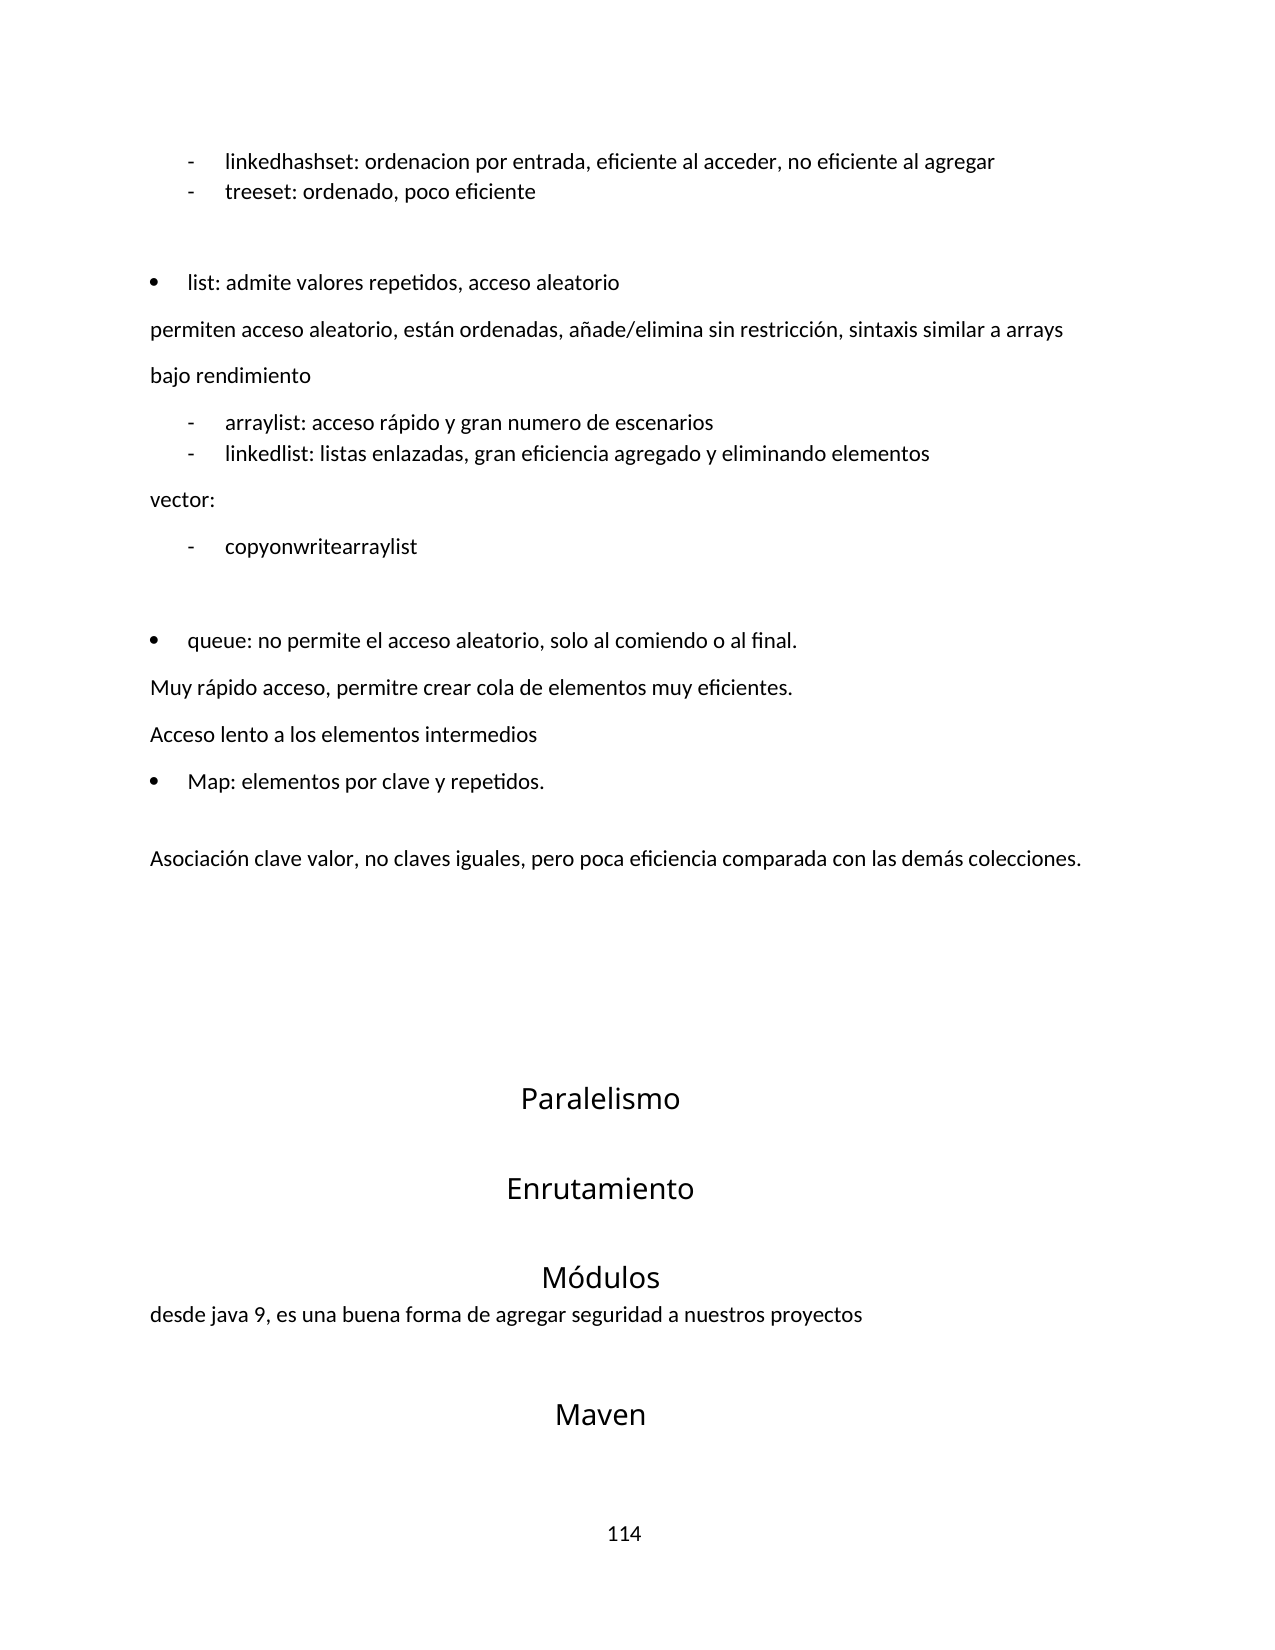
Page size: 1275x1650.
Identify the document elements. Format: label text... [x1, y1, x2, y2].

subtitle Paralelismo [103, 1078, 1098, 1118]
text vector: [150, 486, 1098, 513]
text Muy rápido acceso, permitre crear cola de elementos muy eficientes. [150, 673, 1098, 701]
text bajo rendimiento [150, 362, 1098, 389]
subtitle Enrutamiento [103, 1168, 1098, 1208]
text Acceso lento a los elementos intermedios [150, 720, 1098, 748]
list arraylist: acceso rápido y gran numero de escenarios [187, 408, 1098, 436]
list list: admite valores repetidos, acceso aleatorio [150, 268, 1098, 296]
text permiten acceso aleatorio, están ordenadas, añade/elimina sin restricción, sintaxis similar a arrays [150, 315, 1098, 343]
subtitle Módulos [103, 1258, 1098, 1297]
list queue: no permite el acceso aleatorio, solo al comiendo o al final. [150, 626, 1098, 654]
list linkedlist: listas enlazadas, gran eficiencia agregado y eliminando elementos [187, 439, 1098, 467]
list treeset: ordenado, poco eficiente [187, 177, 1098, 205]
list Map: elementos por clave y repetidos. [150, 767, 1098, 795]
text Asociación clave valor, no claves iguales, pero poca eficiencia comparada con las demás colecciones. [150, 844, 1098, 872]
text desde java 9, es una buena forma de agregar seguridad a nuestros proyectos [150, 1300, 1098, 1328]
list linkedhashset: ordenacion por entrada, eficiente al acceder, no eficiente al agregar [187, 147, 1098, 175]
subtitle Maven [103, 1394, 1098, 1434]
list copyonwritearraylist [187, 532, 1098, 560]
